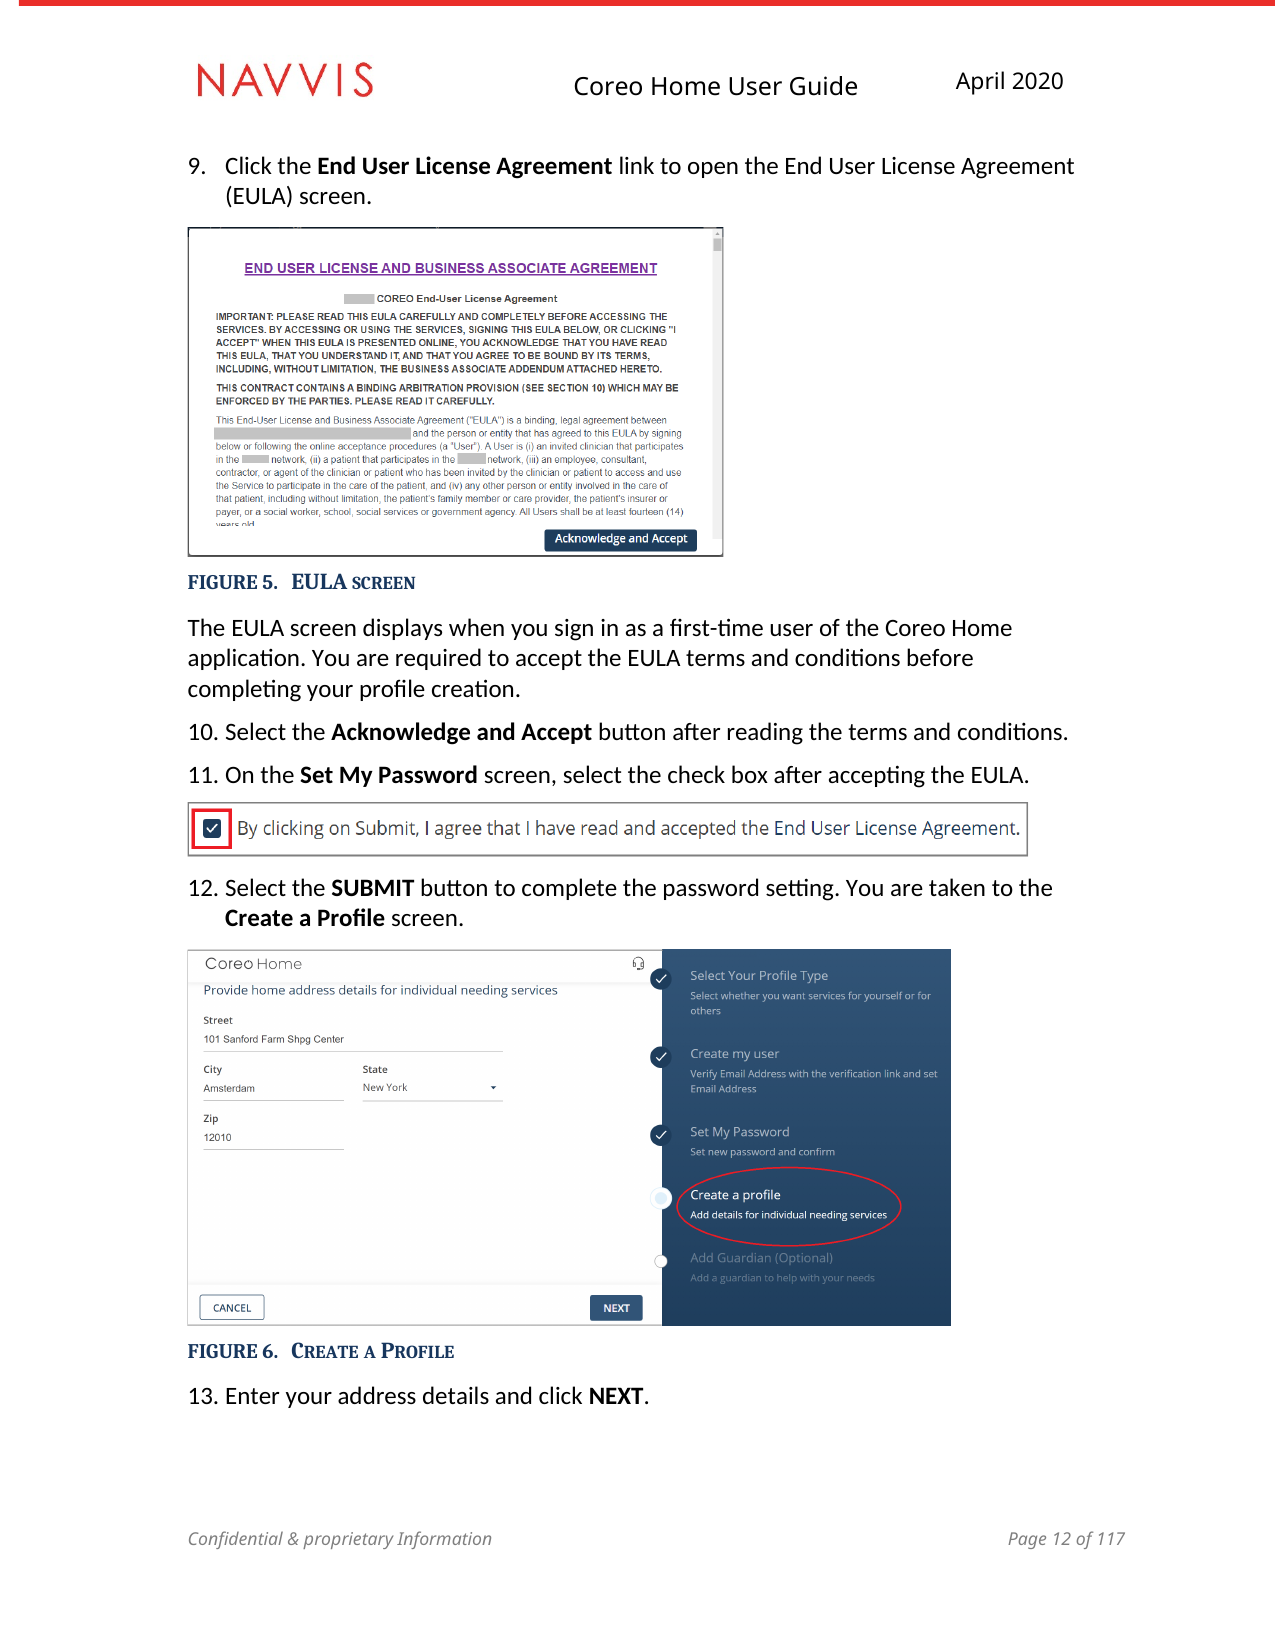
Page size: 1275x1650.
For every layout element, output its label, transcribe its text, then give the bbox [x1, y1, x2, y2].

text The EULA screen displays when you sign in as a first-time user of the Coreo Home application. You are required to accept the EULA terms and conditions before completing your profile creation. [187, 612, 1087, 703]
picture [187, 802, 1029, 857]
picture [187, 55, 383, 104]
picture [187, 949, 951, 1326]
list Click the End User License Agreement link to open the End User License Agreement (EULA) screen. [187, 150, 1087, 211]
list On the Set My Password screen, select the check box after accepting the EULA. [187, 759, 1087, 789]
text Create a Profile [187, 1338, 1058, 1364]
list Enter your address details and click NEXT. [187, 1380, 1087, 1411]
picture [187, 227, 724, 557]
list Select the Acknowledge and Accept button after reading the terms and conditions. [187, 716, 1087, 746]
text EULA screen [187, 569, 1058, 596]
list Select the SUBMIT button to complete the password setting. You are taken to the Create a Profile screen. [187, 872, 1087, 933]
